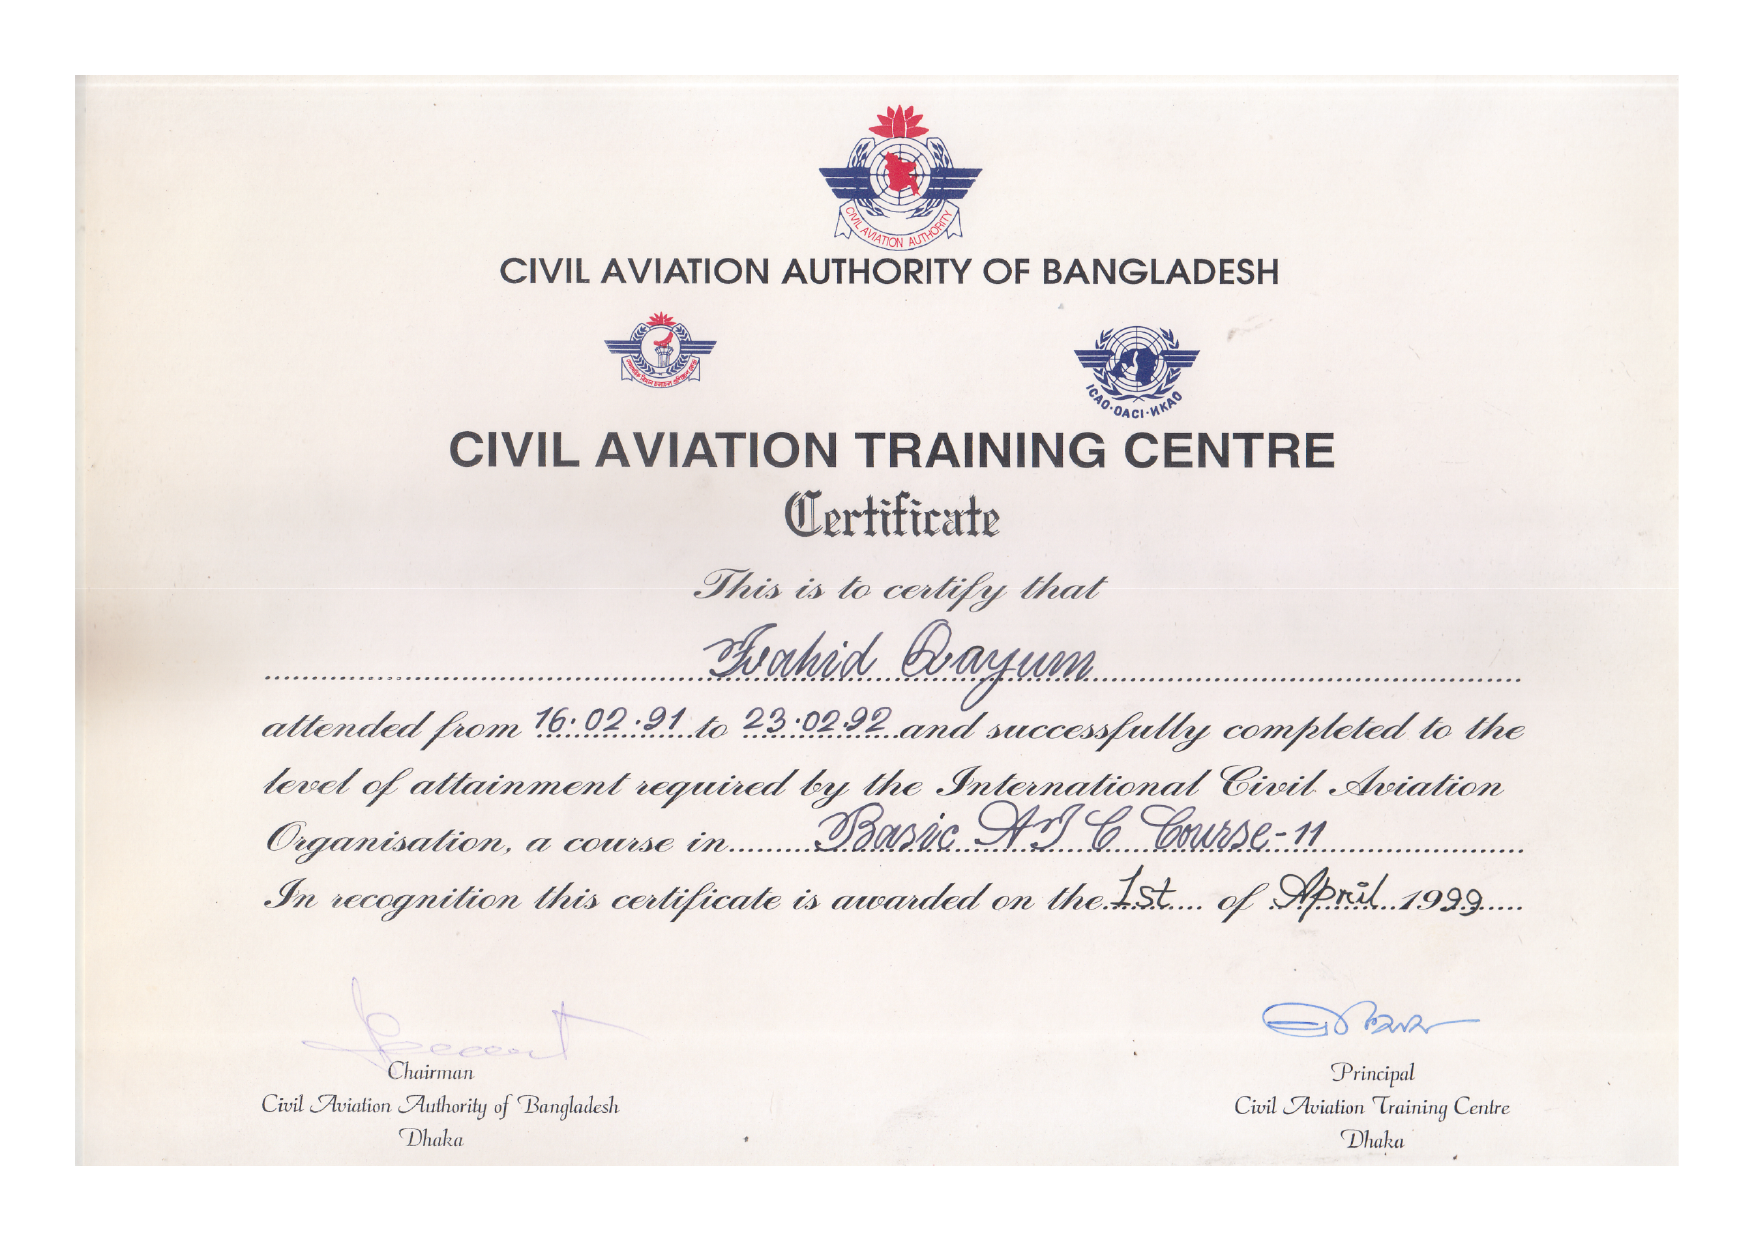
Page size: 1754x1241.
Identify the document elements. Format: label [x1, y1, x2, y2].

picture [75, 75, 1679, 1166]
